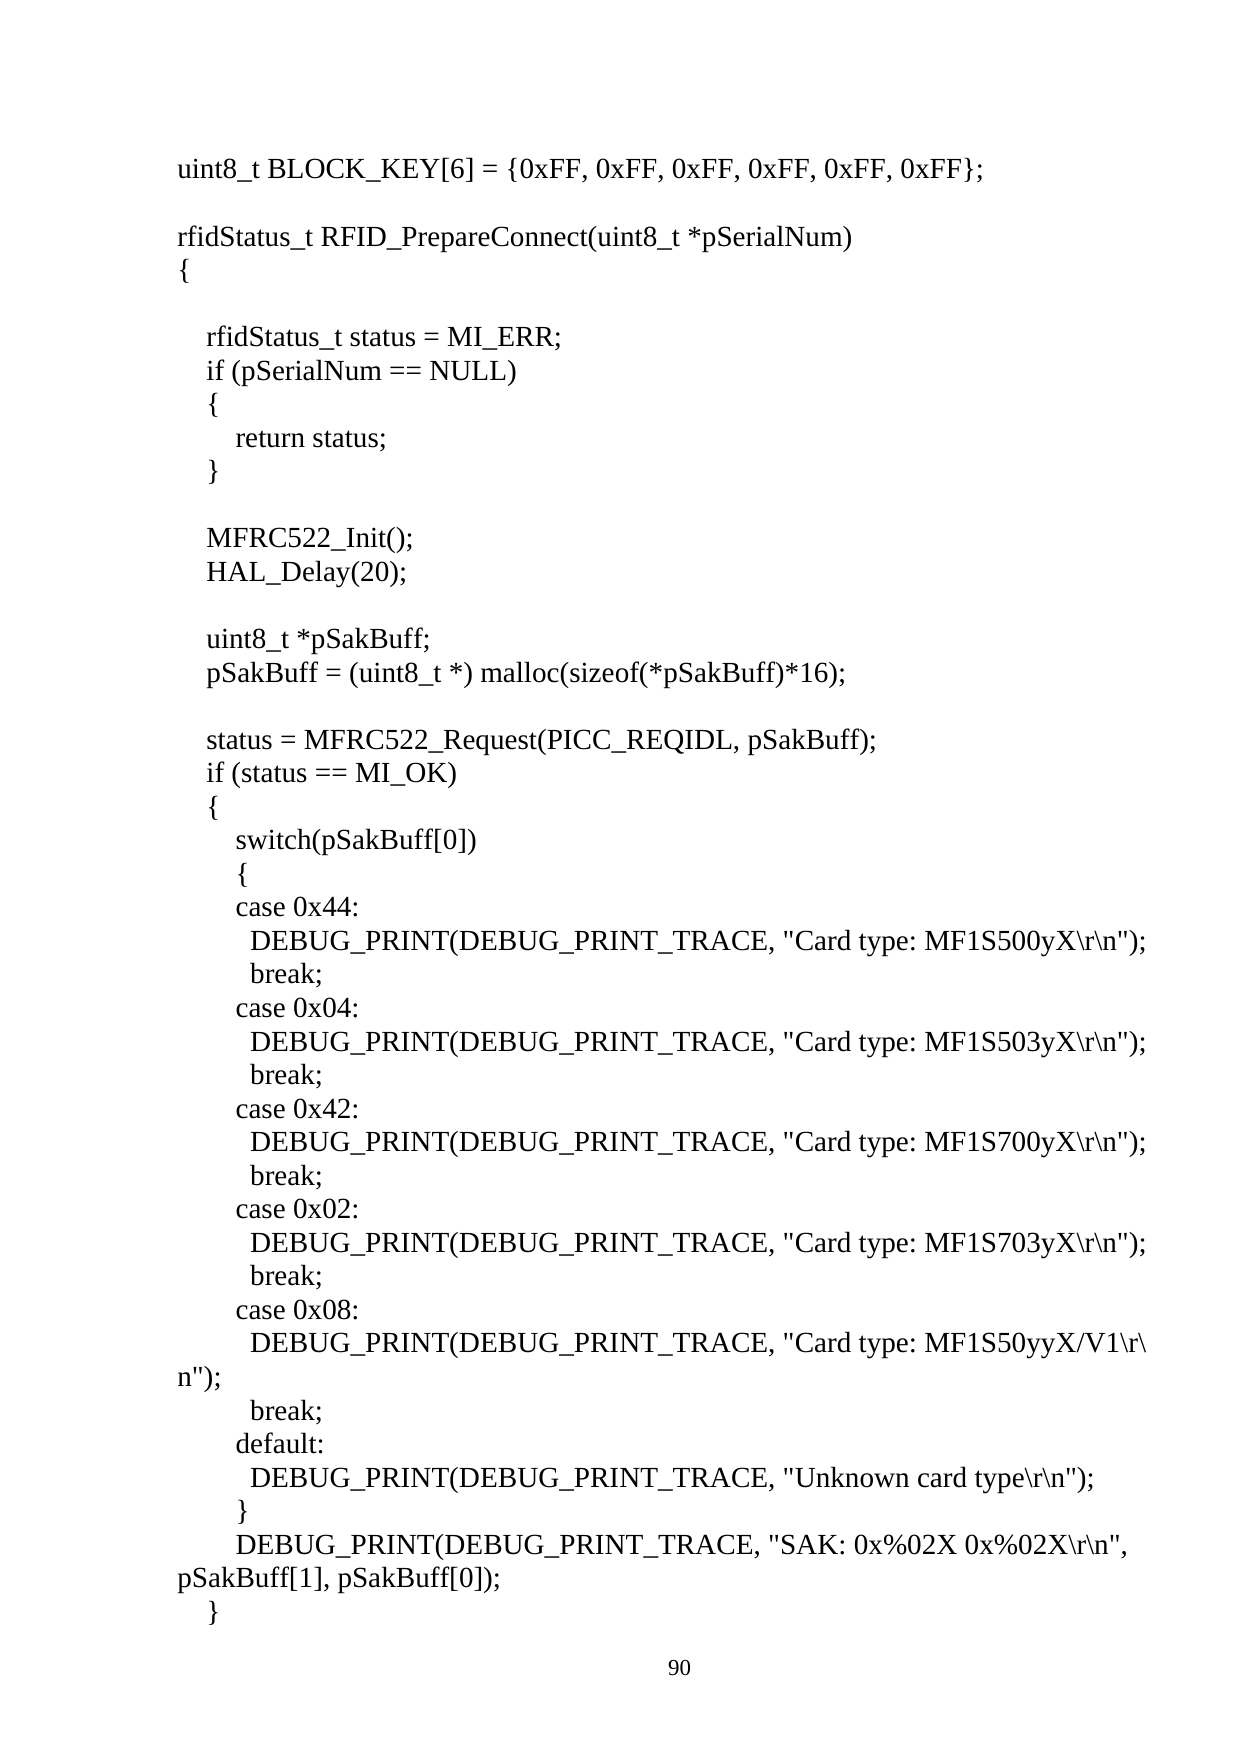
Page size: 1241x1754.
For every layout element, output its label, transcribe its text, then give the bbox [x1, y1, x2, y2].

text } [177, 1493, 1182, 1527]
text { [177, 789, 1182, 822]
text { [177, 252, 1182, 286]
text HAL_Delay(20); [177, 554, 1182, 588]
text pSakBuff = (uint8_t *) malloc(sizeof(*pSakBuff)*16); [177, 655, 1182, 688]
text DEBUG_PRINT(DEBUG_PRINT_TRACE, "Card type: MF1S503yX\r\n"); [177, 1024, 1182, 1057]
text status = MFRC522_Request(PICC_REQIDL, pSakBuff); [177, 722, 1182, 755]
text { [177, 386, 1182, 420]
text case 0x42: [177, 1091, 1182, 1124]
text break; [177, 1258, 1182, 1292]
text DEBUG_PRINT(DEBUG_PRINT_TRACE, "Unknown card type\r\n"); [177, 1460, 1182, 1493]
text case 0x44: [177, 889, 1182, 923]
text uint8_t *pSakBuff; [177, 621, 1182, 655]
text DEBUG_PRINT(DEBUG_PRINT_TRACE, "SAK: 0x%02X 0x%02X\r\n", pSakBuff[1], pSakBuff[0]); [177, 1527, 1182, 1594]
text { [177, 856, 1182, 889]
text rfidStatus_t RFID_PrepareConnect(uint8_t *pSerialNum) [177, 219, 1182, 252]
text MFRC522_Init(); [177, 521, 1182, 554]
text rfidStatus_t status = MI_ERR; [177, 319, 1182, 353]
text DEBUG_PRINT(DEBUG_PRINT_TRACE, "Card type: MF1S500yX\r\n"); [177, 923, 1182, 957]
text switch(pSakBuff[0]) [177, 822, 1182, 856]
text DEBUG_PRINT(DEBUG_PRINT_TRACE, "Card type: MF1S703yX\r\n"); [177, 1225, 1182, 1258]
text break; [177, 957, 1182, 990]
text DEBUG_PRINT(DEBUG_PRINT_TRACE, "Card type: MF1S50yyX/V1\r\n"); [177, 1326, 1182, 1393]
text break; [177, 1158, 1182, 1191]
text case 0x02: [177, 1191, 1182, 1225]
text case 0x08: [177, 1292, 1182, 1326]
text break; [177, 1393, 1182, 1426]
text case 0x04: [177, 990, 1182, 1024]
text default: [177, 1426, 1182, 1460]
text if (pSerialNum == NULL) [177, 353, 1182, 386]
text return status; [177, 420, 1182, 453]
text } [177, 1594, 1182, 1627]
text } [177, 453, 1182, 487]
text uint8_t BLOCK_KEY[6] = {0xFF, 0xFF, 0xFF, 0xFF, 0xFF, 0xFF}; [177, 152, 1182, 185]
text if (status == MI_OK) [177, 755, 1182, 789]
text DEBUG_PRINT(DEBUG_PRINT_TRACE, "Card type: MF1S700yX\r\n"); [177, 1124, 1182, 1158]
text break; [177, 1057, 1182, 1091]
